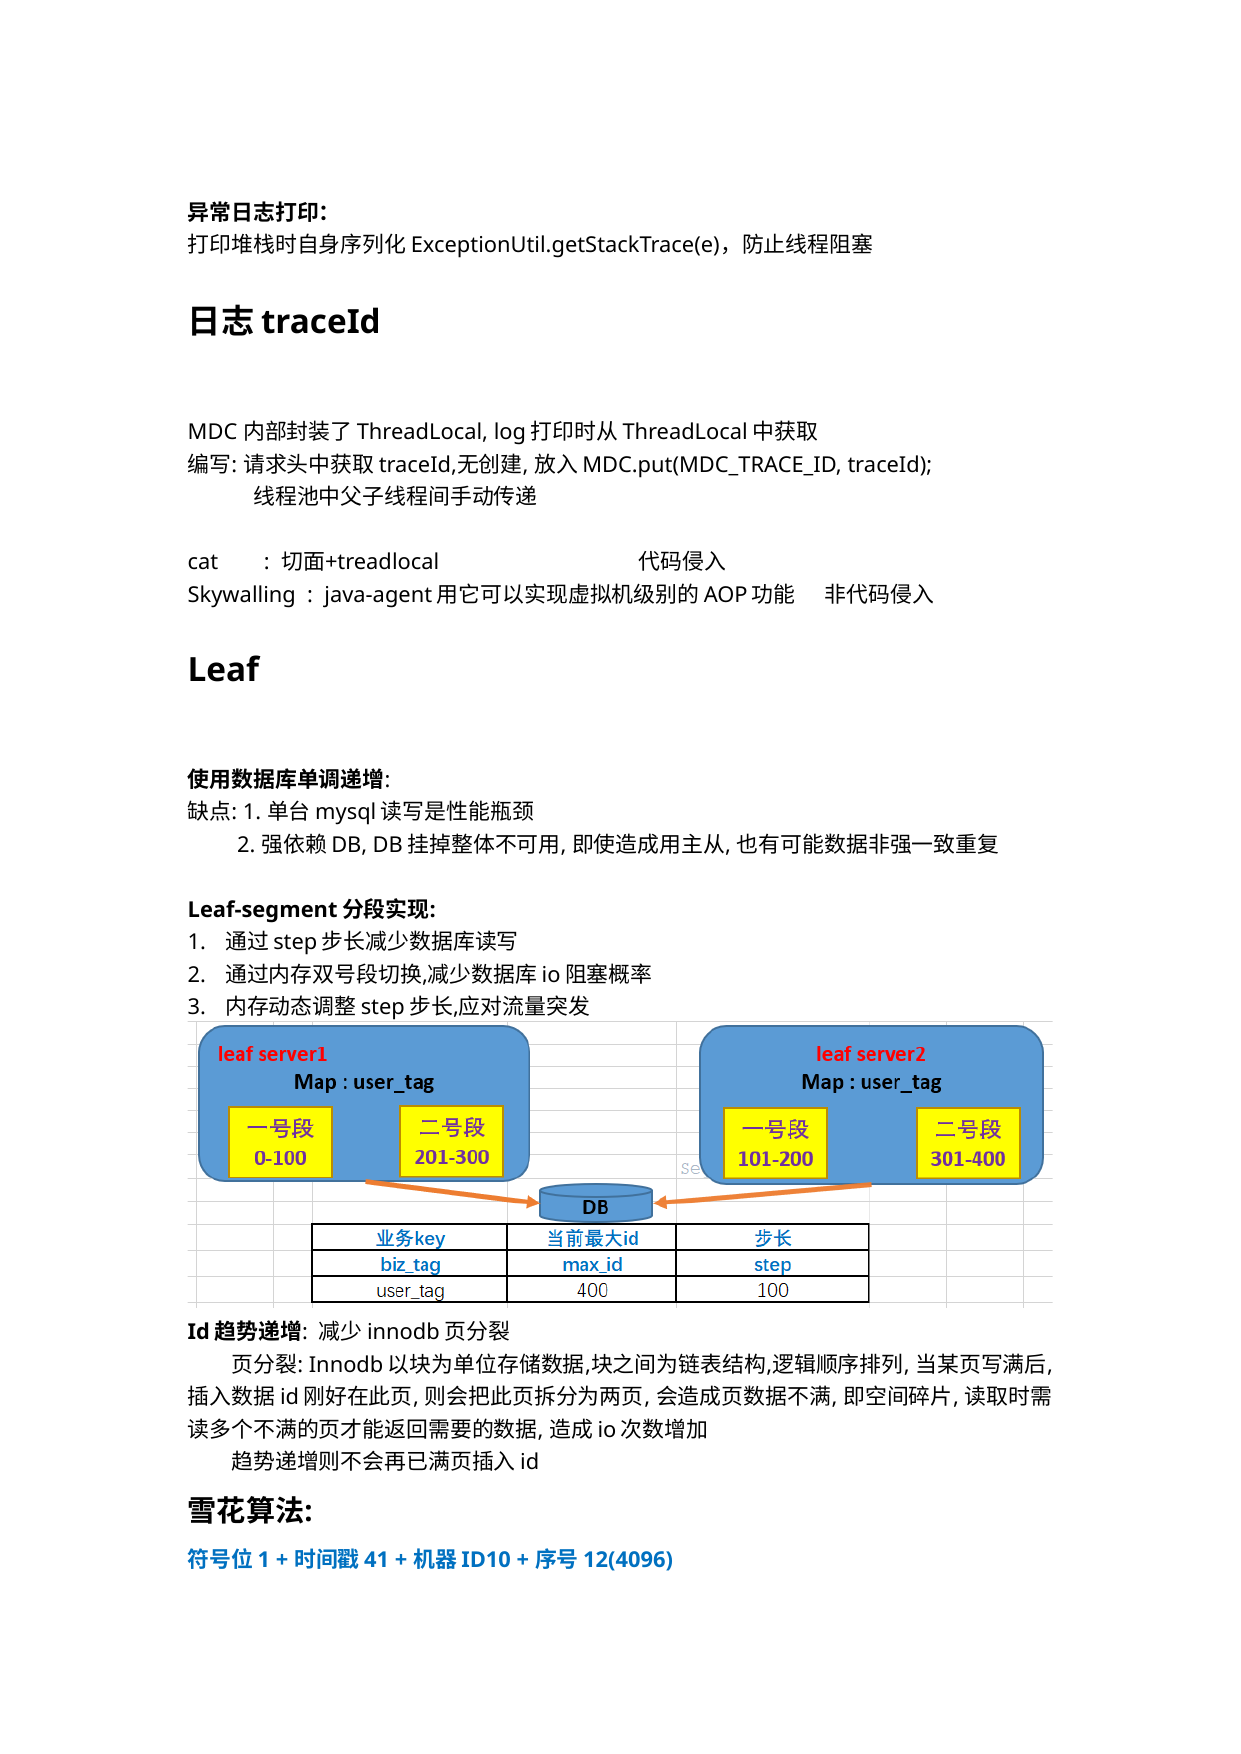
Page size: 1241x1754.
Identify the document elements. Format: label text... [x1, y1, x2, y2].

text 编写: 请求头中获取traceId,无创建, 放入MDC.put(MDC_TRACE_ID, traceId); [187, 446, 1053, 479]
text 异常日志打印： [187, 194, 1053, 227]
subtitle Leaf [187, 636, 1053, 701]
picture [187, 1021, 1053, 1308]
text 缺点: 1. 单台mysql读写是性能瓶颈 [187, 794, 1053, 826]
subtitle 日志traceId [187, 287, 1053, 352]
text MDC 内部封装了ThreadLocal, log打印时从ThreadLocal中获取 [187, 414, 1053, 446]
text 线程池中父子线程间手动传递 [187, 479, 1053, 511]
list 内存动态调整step步长,应对流量突发 [187, 989, 1053, 1021]
text 页分裂: Innodb以块为单位存储数据,块之间为链表结构,逻辑顺序排列, 当某页写满后, 插入数据id刚好在此页, 则会把此页拆分为两页, 会造成页数据不满, 即空间碎片, 读取时需读多个不满的页才能返回需要的数据, 造成io次数增加 [187, 1346, 1053, 1444]
text cat : 切面+treadlocal 代码侵入 [187, 544, 1053, 576]
text 打印堆栈时自身序列化ExceptionUtil.getStackTrace(e)，防止线程阻塞 [187, 227, 1053, 259]
text 符号位1 + 时间戳41 + 机器ID10 + 序号12(4096) [187, 1541, 1053, 1574]
list 通过内存双号段切换,减少数据库io阻塞概率 [187, 956, 1053, 989]
text Leaf-segment分段实现: [187, 891, 1053, 924]
text 使用数据库单调递增: [187, 761, 1053, 794]
text 2. 强依赖DB, DB挂掉整体不可用, 即使造成用主从, 也有可能数据非强一致重复 [187, 826, 1053, 859]
list 通过step步长减少数据库读写 [187, 924, 1053, 956]
text 趋势递增则不会再已满页插入id [187, 1444, 1053, 1476]
text 雪花算法: [187, 1476, 1053, 1541]
text Id趋势递增: 减少innodb页分裂 [187, 1314, 1053, 1346]
text Skywalling : java-agent用它可以实现虚拟机级别的AOP功能 非代码侵入 [187, 576, 1053, 609]
